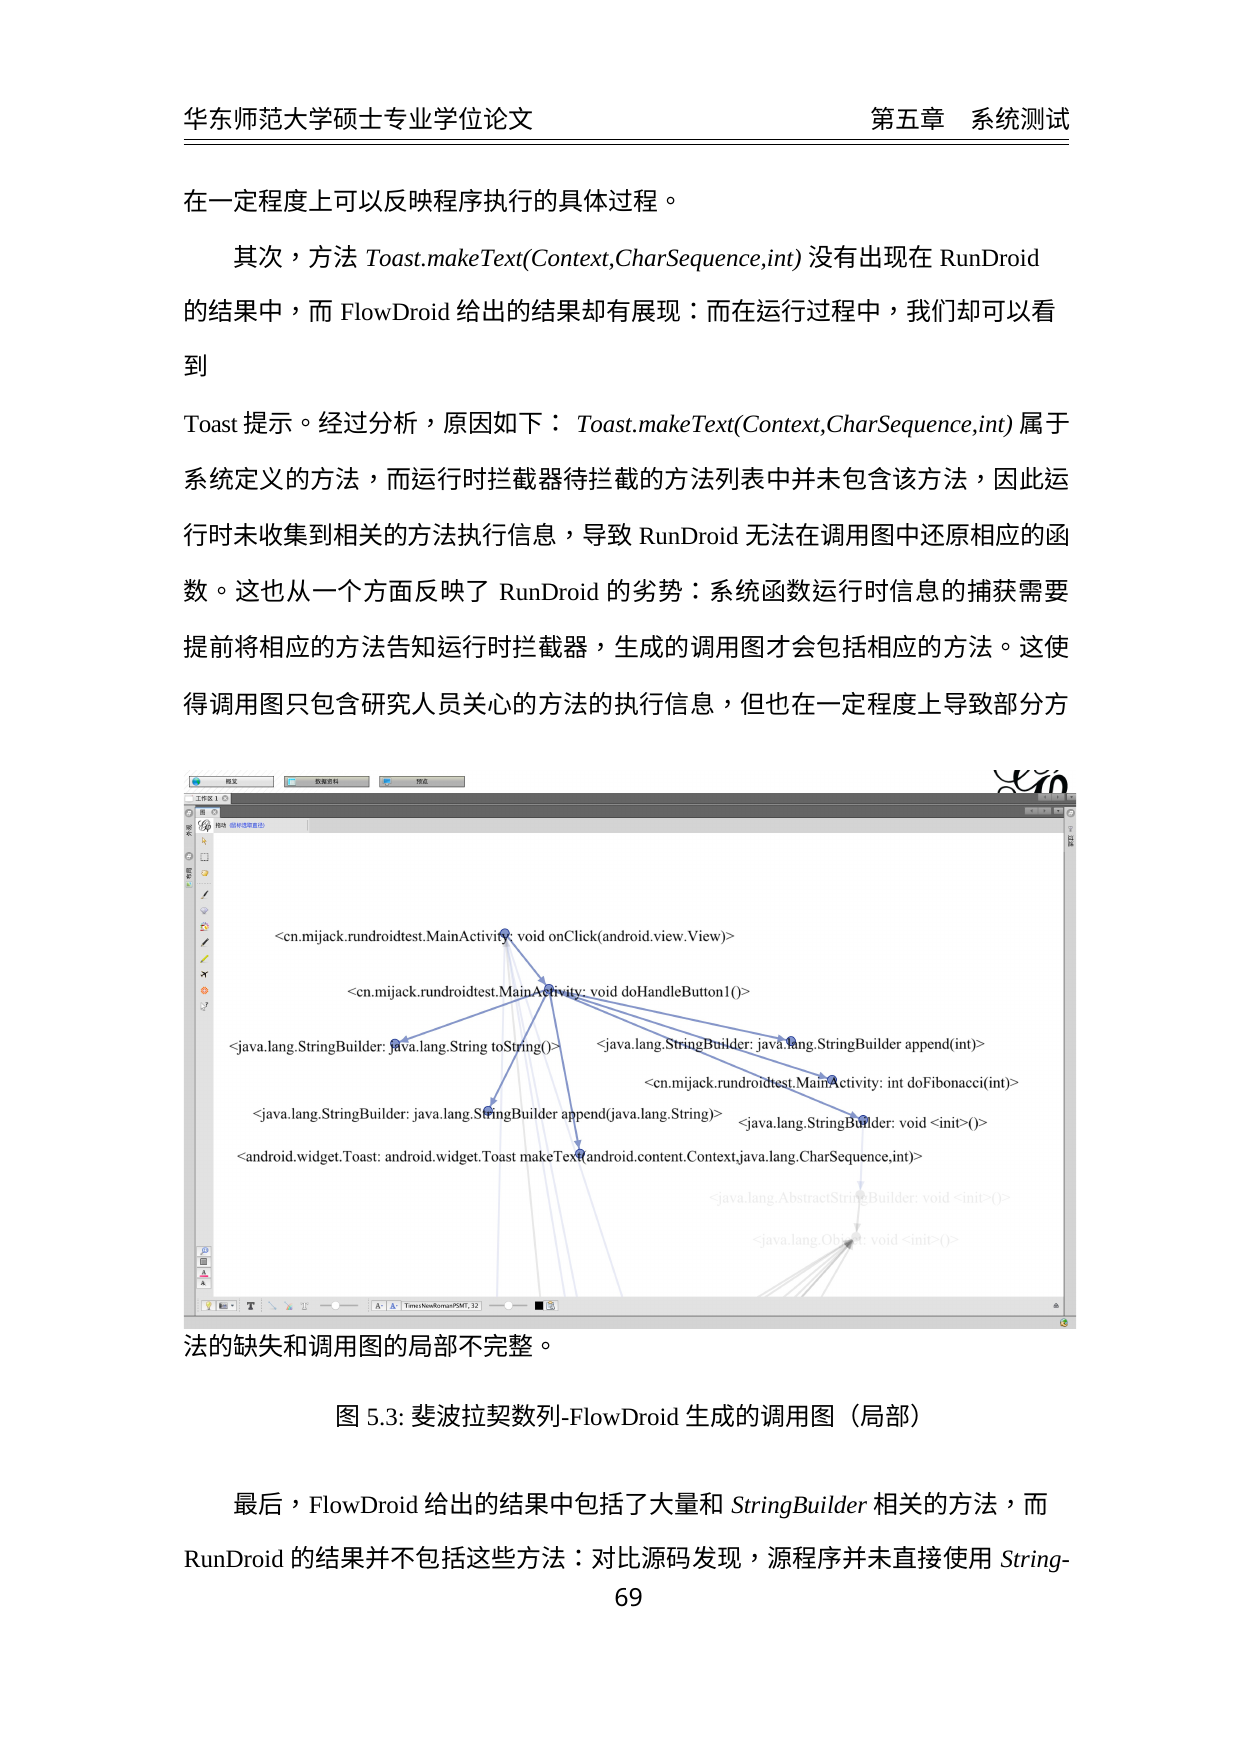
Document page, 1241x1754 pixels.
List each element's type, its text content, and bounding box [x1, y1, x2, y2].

text 最后，FlowDroid 给出的结果中包括了大量和 StringBuilder 相关的方法，而 [233, 1487, 1188, 1521]
picture [183, 770, 1077, 1329]
text Toast 提示。经过分析，原因如下： Toast.makeText(Context,CharSequence,int) 属于系统定义的方法，而运行时拦截器待拦截的方法列表中并未包含该方法，因此运行时未收集到相关的方法执行信息，导致 RunDroid 无法在调用图中还原相应的函数。这也从一个方面反映了 RunDroid 的劣势：系统函数运行时信息的捕获需要提前将相应的方法告知运行时拦截器，生成的调用图才会包括相应的方法。这使得调用图只包含研究人员关心的方法的执行信息，但也在一定程度上导致部分方法的缺失和调用图的局部不完整。 [184, 1329, 1070, 1362]
text 其次，方法 Toast.makeText(Context,CharSequence,int) 没有出现在 RunDroid 的结果中，而 FlowDroid 给出的结果却有展现：而在运行过程中，我们却可以看到 [184, 239, 1070, 383]
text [184, 1540, 1070, 1574]
text 图 5.3: 斐波拉契数列-FlowDroid 生成的调用图（局部） [335, 1399, 1188, 1433]
text Toast 提示。经过分析，原因如下： Toast.makeText(Context,CharSequence,int) 属于系统定义的方法，而运行时拦截器待拦截的方法列表中并未包含该方法，因此运行时未收集到相关的方法执行信息，导致 RunDroid 无法在调用图中还原相应的函数。这也从一个方面反映了 RunDroid 的劣势：系统函数运行时信息的捕获需要提前将相应的方法告知运行时拦截器，生成的调用图才会包括相应的方法。这使得调用图只包含研究人员关心的方法的执行信息，但也在一定程度上导致部分方法的缺失和调用图的局部不完整。 [184, 406, 1070, 770]
text 在一定程度上可以反映程序执行的具体过程。 [184, 184, 1188, 218]
